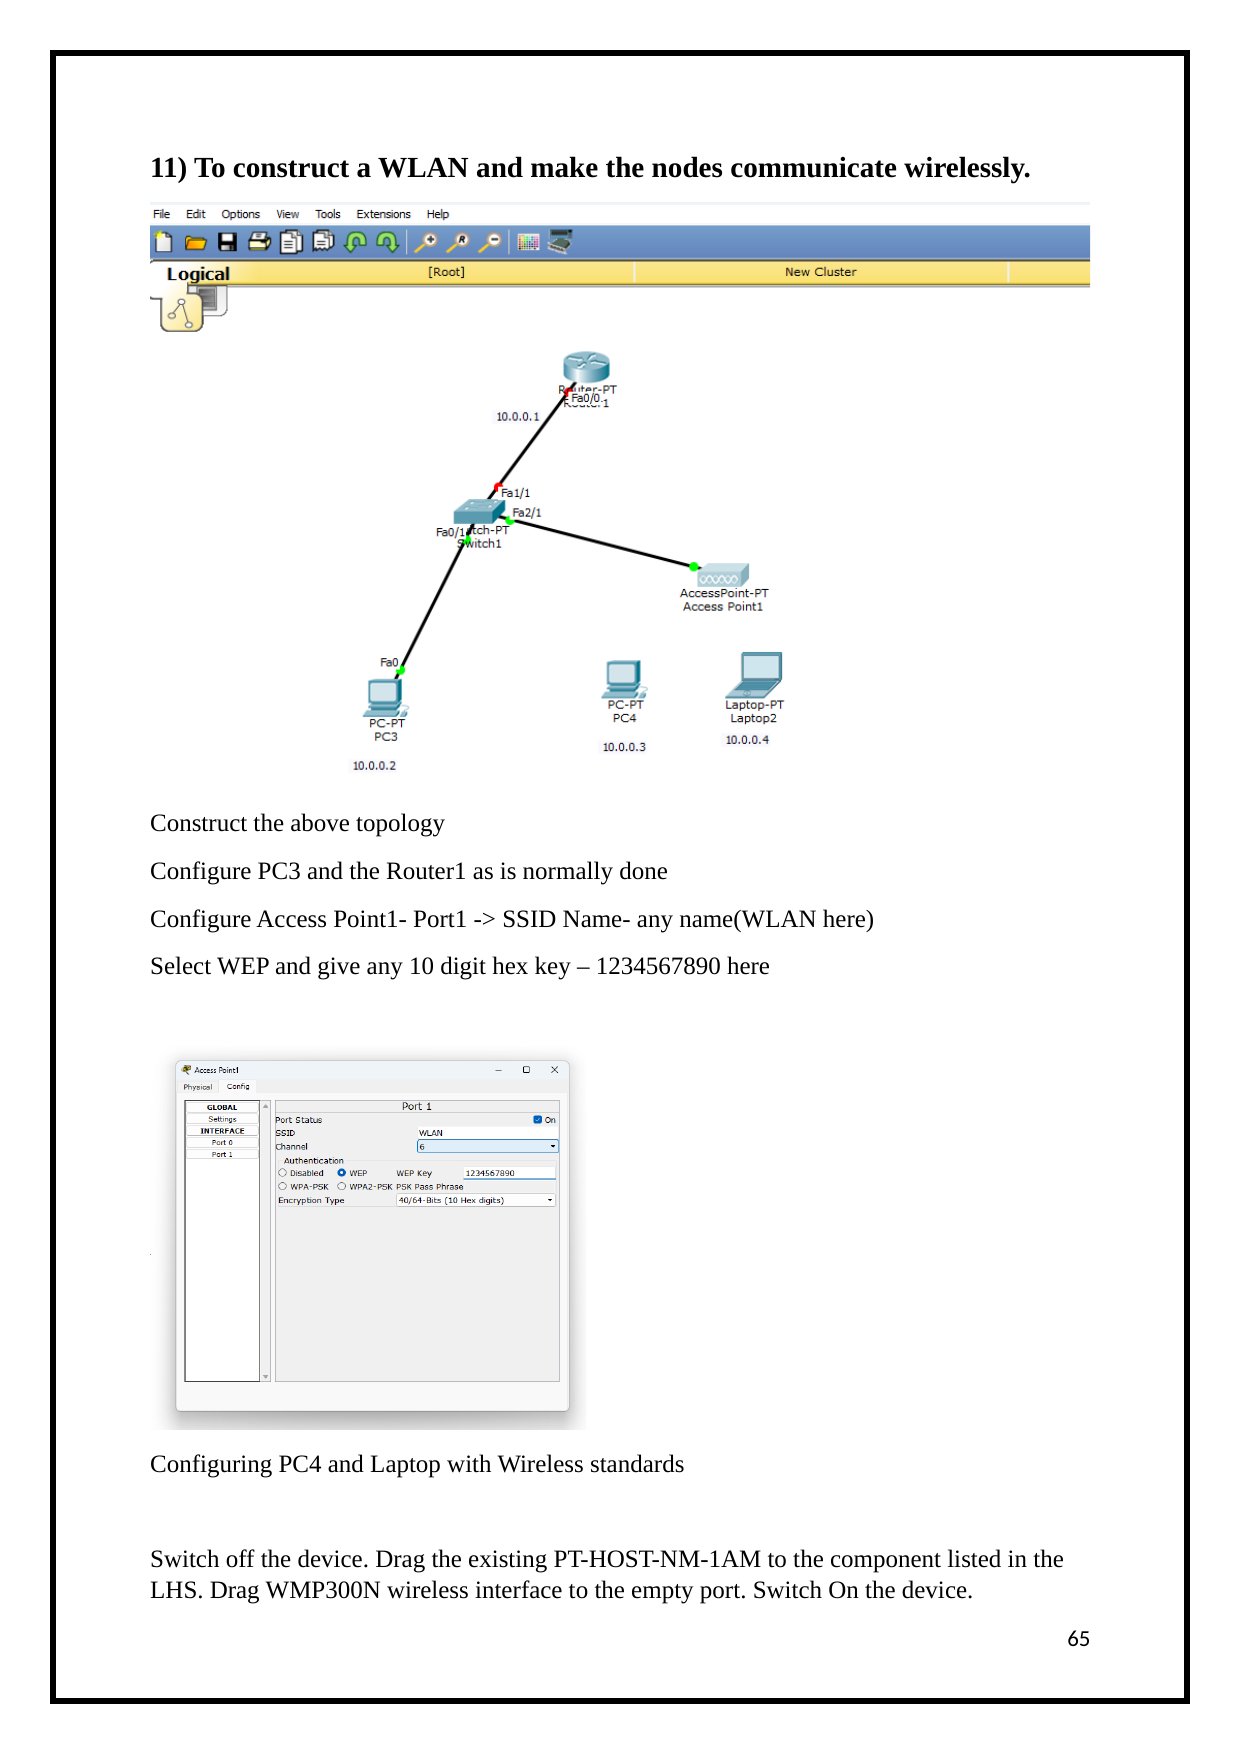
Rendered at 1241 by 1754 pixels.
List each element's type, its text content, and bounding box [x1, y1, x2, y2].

text Configuring PC4 and Laptop with Wireless standards [150, 1449, 1090, 1477]
text Switch off the device. Drag the existing PT-HOST-NM-1AM to the component listed in the LHS. Drag WMP300N wireless interface to the empty port. Switch On the device. [150, 1544, 1090, 1604]
text Select WEP and give any 10 digit hex key – 1234567890 here [150, 951, 1090, 980]
text Construct the above topology [150, 808, 1090, 837]
picture [150, 1046, 587, 1430]
text Configure Access Point1- Port1 -> SSID Name- any name(WLAN here) [150, 904, 1090, 932]
text 11) To construct a WLAN and make the nodes communicate wirelessly. [150, 150, 1090, 183]
picture [150, 202, 1091, 790]
text Configure PC3 and the Router1 as is normally done [150, 856, 1090, 885]
